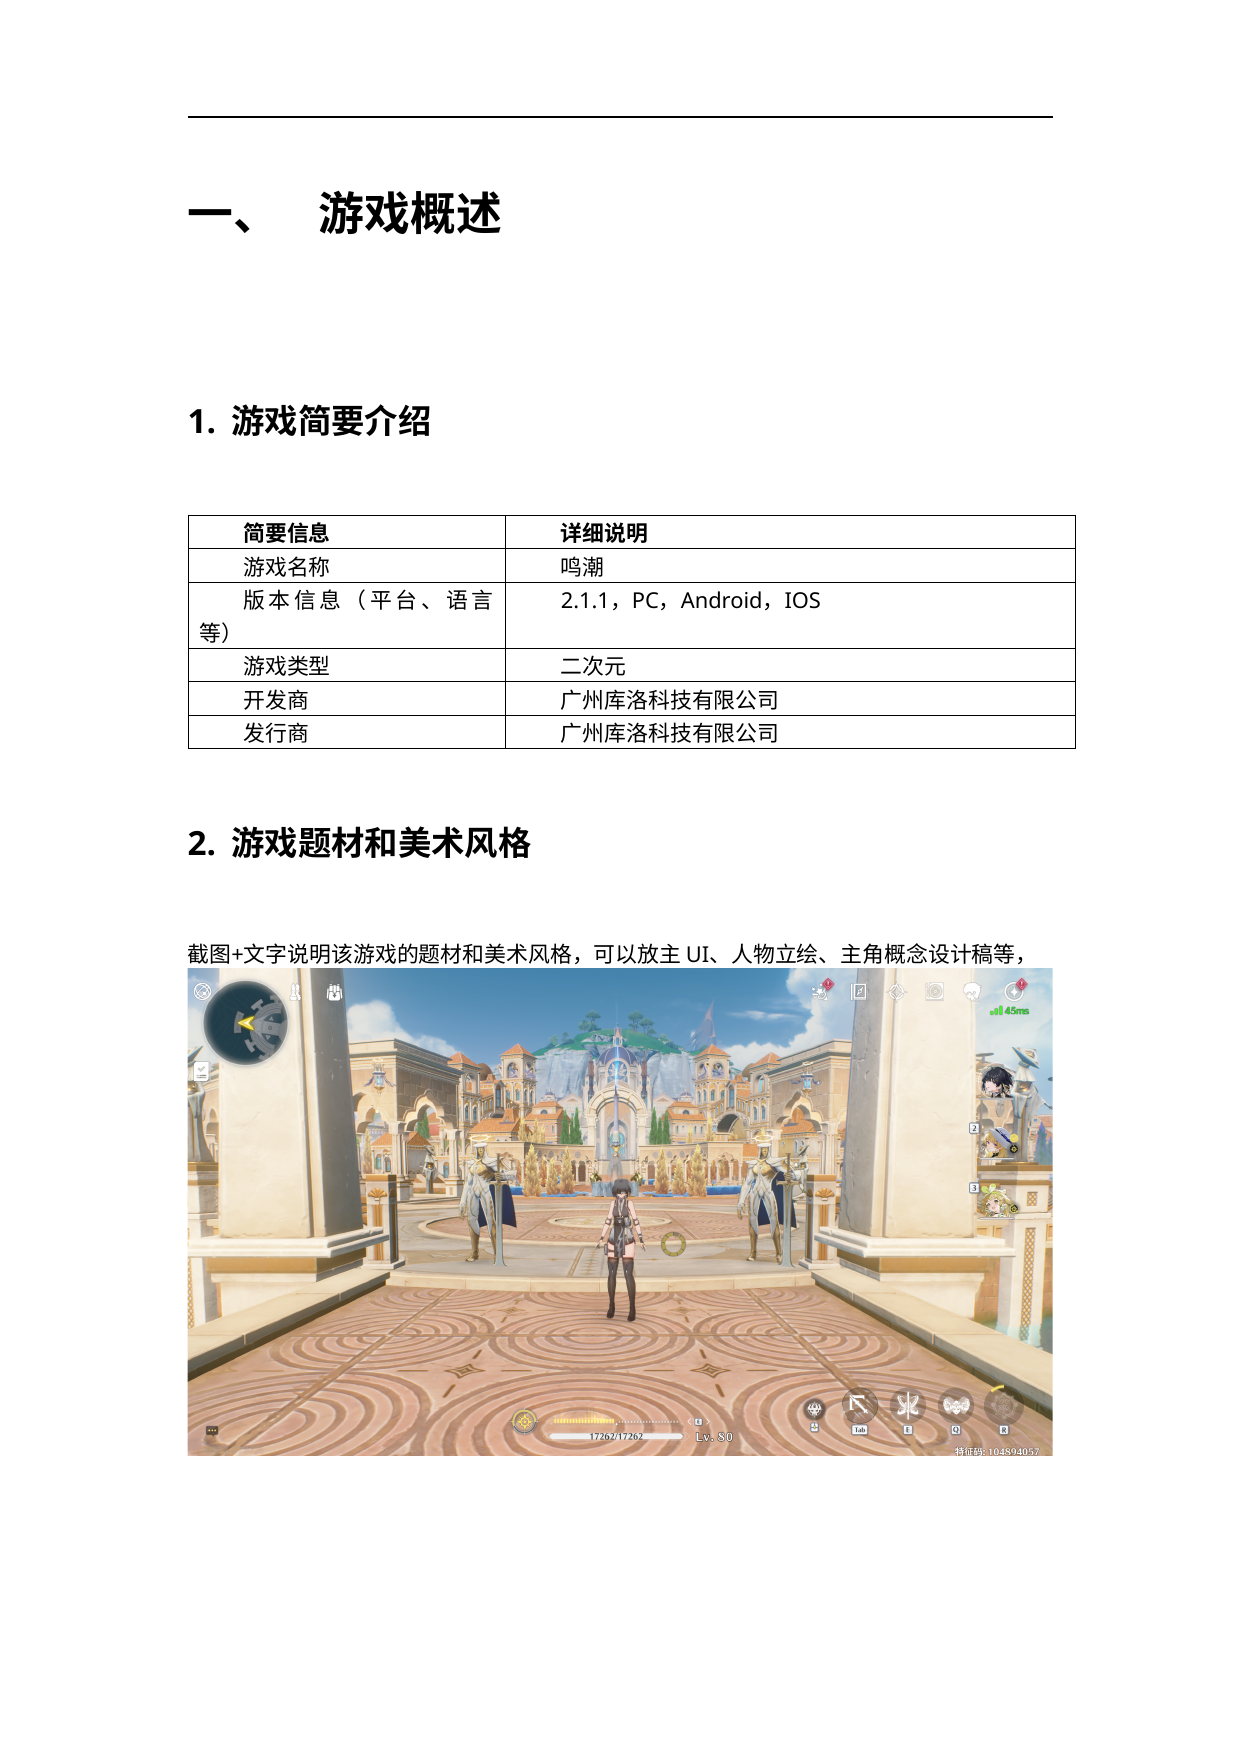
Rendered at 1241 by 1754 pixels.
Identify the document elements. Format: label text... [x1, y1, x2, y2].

table_cell 广州库洛科技有限公司 [506, 716, 1075, 748]
text 截图+文字说明该游戏的题材和美术风格，可以放主UI、人物立绘、主角概念设计稿等， [187, 936, 1053, 968]
table_cell 二次元 [506, 649, 1075, 681]
subtitle 游戏概述 [187, 162, 1053, 259]
subtitle 游戏简要介绍 [187, 387, 1053, 452]
table_cell 广州库洛科技有限公司 [506, 682, 1075, 715]
table_cell 游戏名称 [189, 549, 505, 582]
table_cell 发行商 [189, 716, 505, 748]
table_cell 2.1.1，PC，Android，IOS [506, 583, 1075, 648]
table_header 简要信息 [189, 516, 505, 548]
table_header 详细说明 [506, 516, 1075, 548]
subtitle 游戏题材和美术风格 [187, 809, 1053, 874]
table_cell 鸣潮 [506, 549, 1075, 582]
picture [187, 968, 1053, 1456]
table_cell 开发商 [189, 682, 505, 715]
table_cell 游戏类型 [189, 649, 505, 681]
table_cell 版本信息（平台、语言等） [189, 583, 505, 648]
